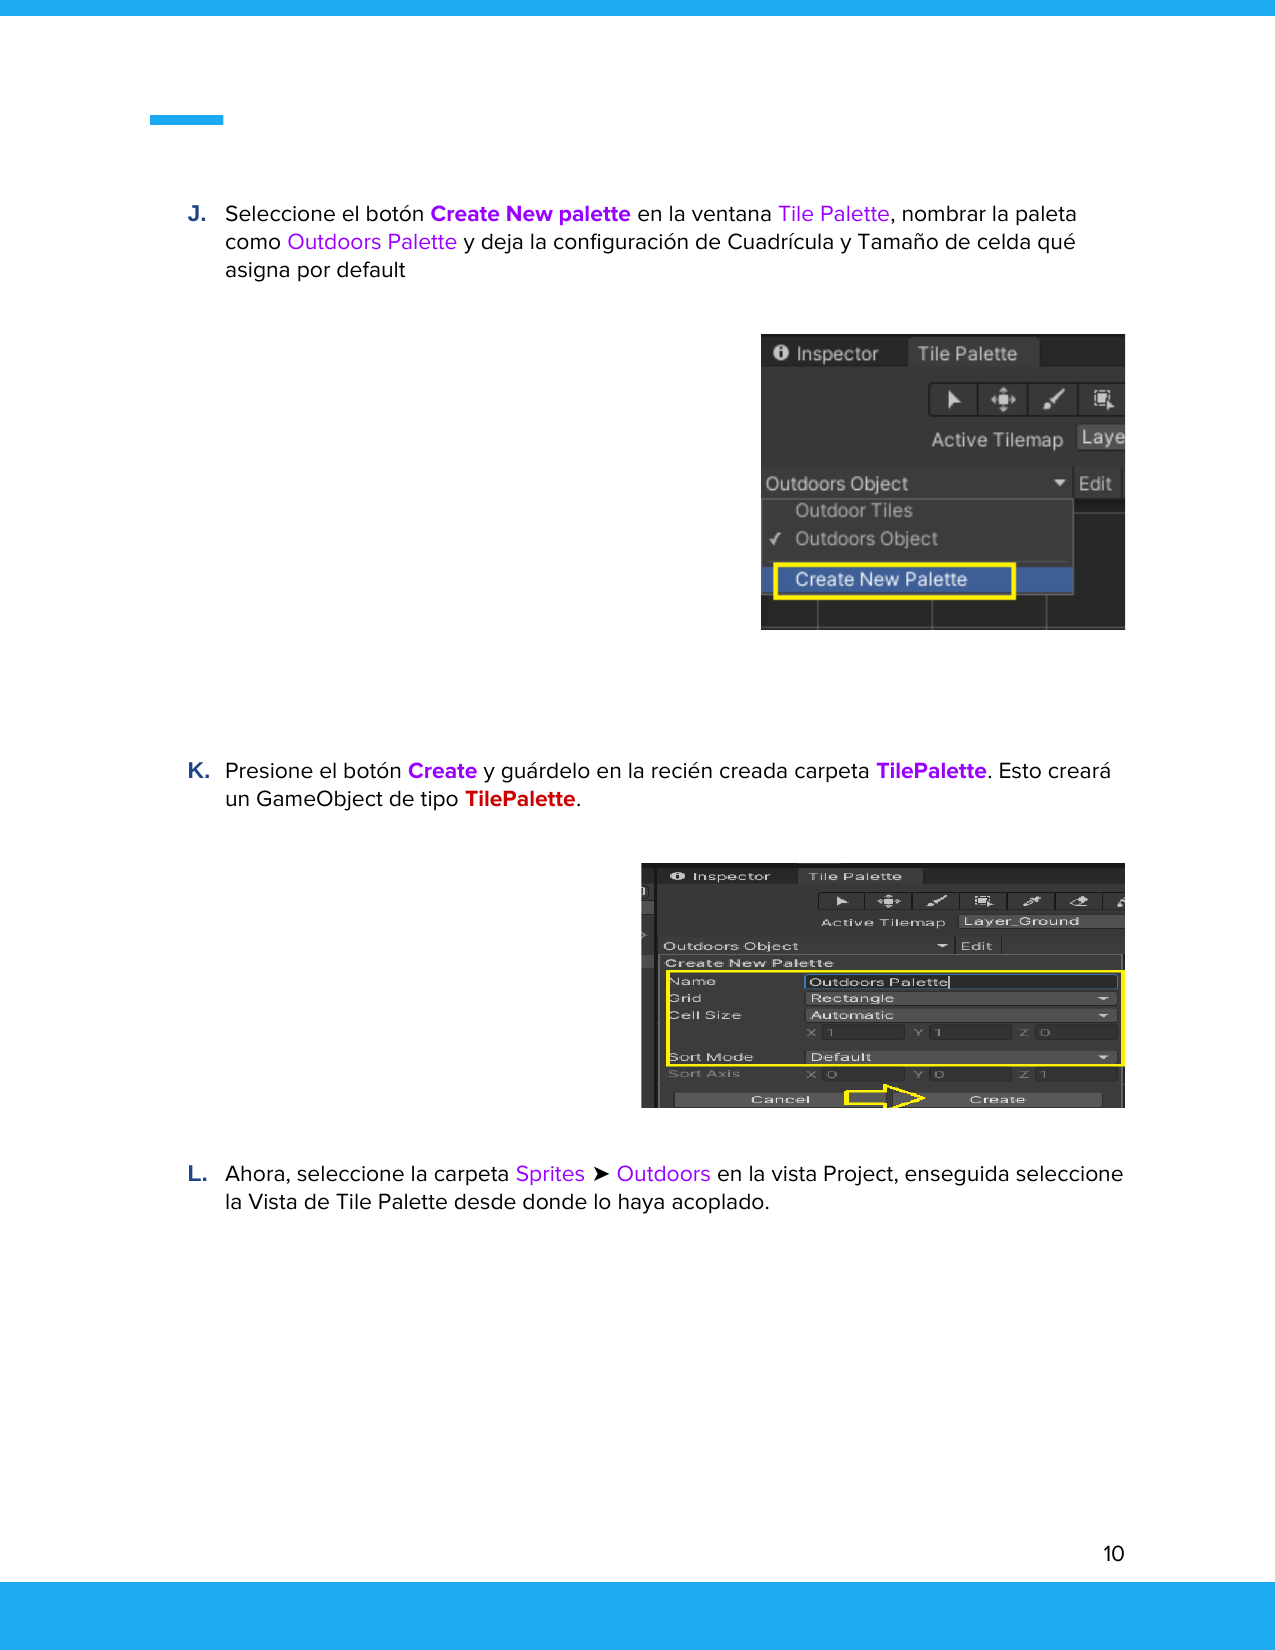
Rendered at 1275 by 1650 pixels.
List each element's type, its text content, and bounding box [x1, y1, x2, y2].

picture [641, 863, 1125, 1108]
list Seleccione el botón Create New palette en la ventana Tile Palette, nombrar la paleta como Outdoors Palette y deja la configuración de Cuadrícula y Tamaño de celda qué asigna por default [187, 200, 1125, 284]
list Ahora, seleccione la carpeta Sprites ➤ Outdoors en la vista Project, enseguida seleccione la Vista de Tile Palette desde donde lo haya acoplado. [187, 1157, 1125, 1217]
picture [150, 115, 224, 125]
picture [0, 0, 1275, 16]
picture [0, 1582, 1275, 1650]
picture [761, 334, 1125, 630]
list Presione el botón Create y guárdelo en la recién creada carpeta TilePalette. Esto creará un GameObject de tipo TilePalette. [187, 757, 1125, 814]
